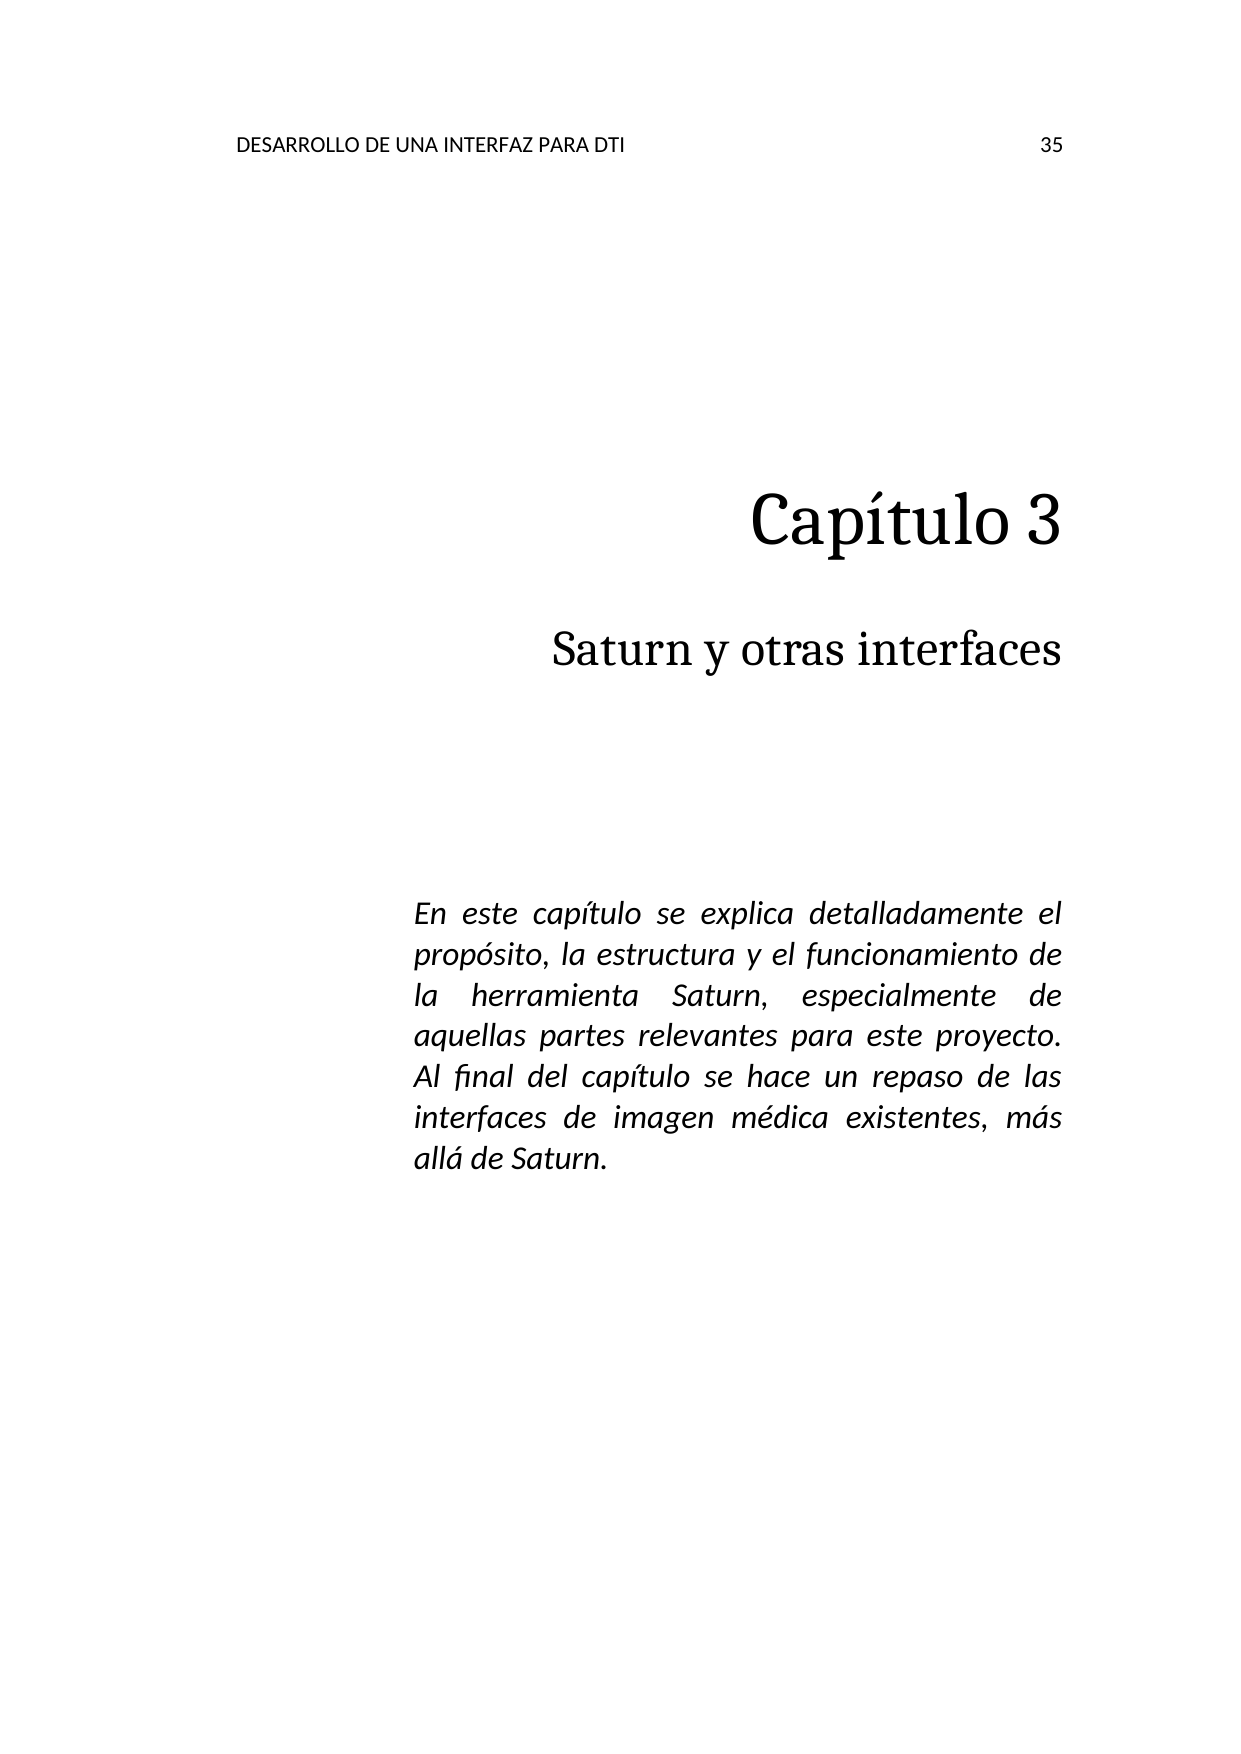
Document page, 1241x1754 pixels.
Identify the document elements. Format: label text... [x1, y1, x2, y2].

text En este capítulo se explica detalladamente el propósito, la estructura y el funcionamiento de la herramienta Saturn, especialmente de aquellas partes relevantes para este proyecto. Al final del capítulo se hace un repaso de las interfaces de imagen médica existentes, más allá de Saturn. [413, 892, 1063, 1177]
subtitle Saturn y otras interfaces [236, 477, 1063, 678]
